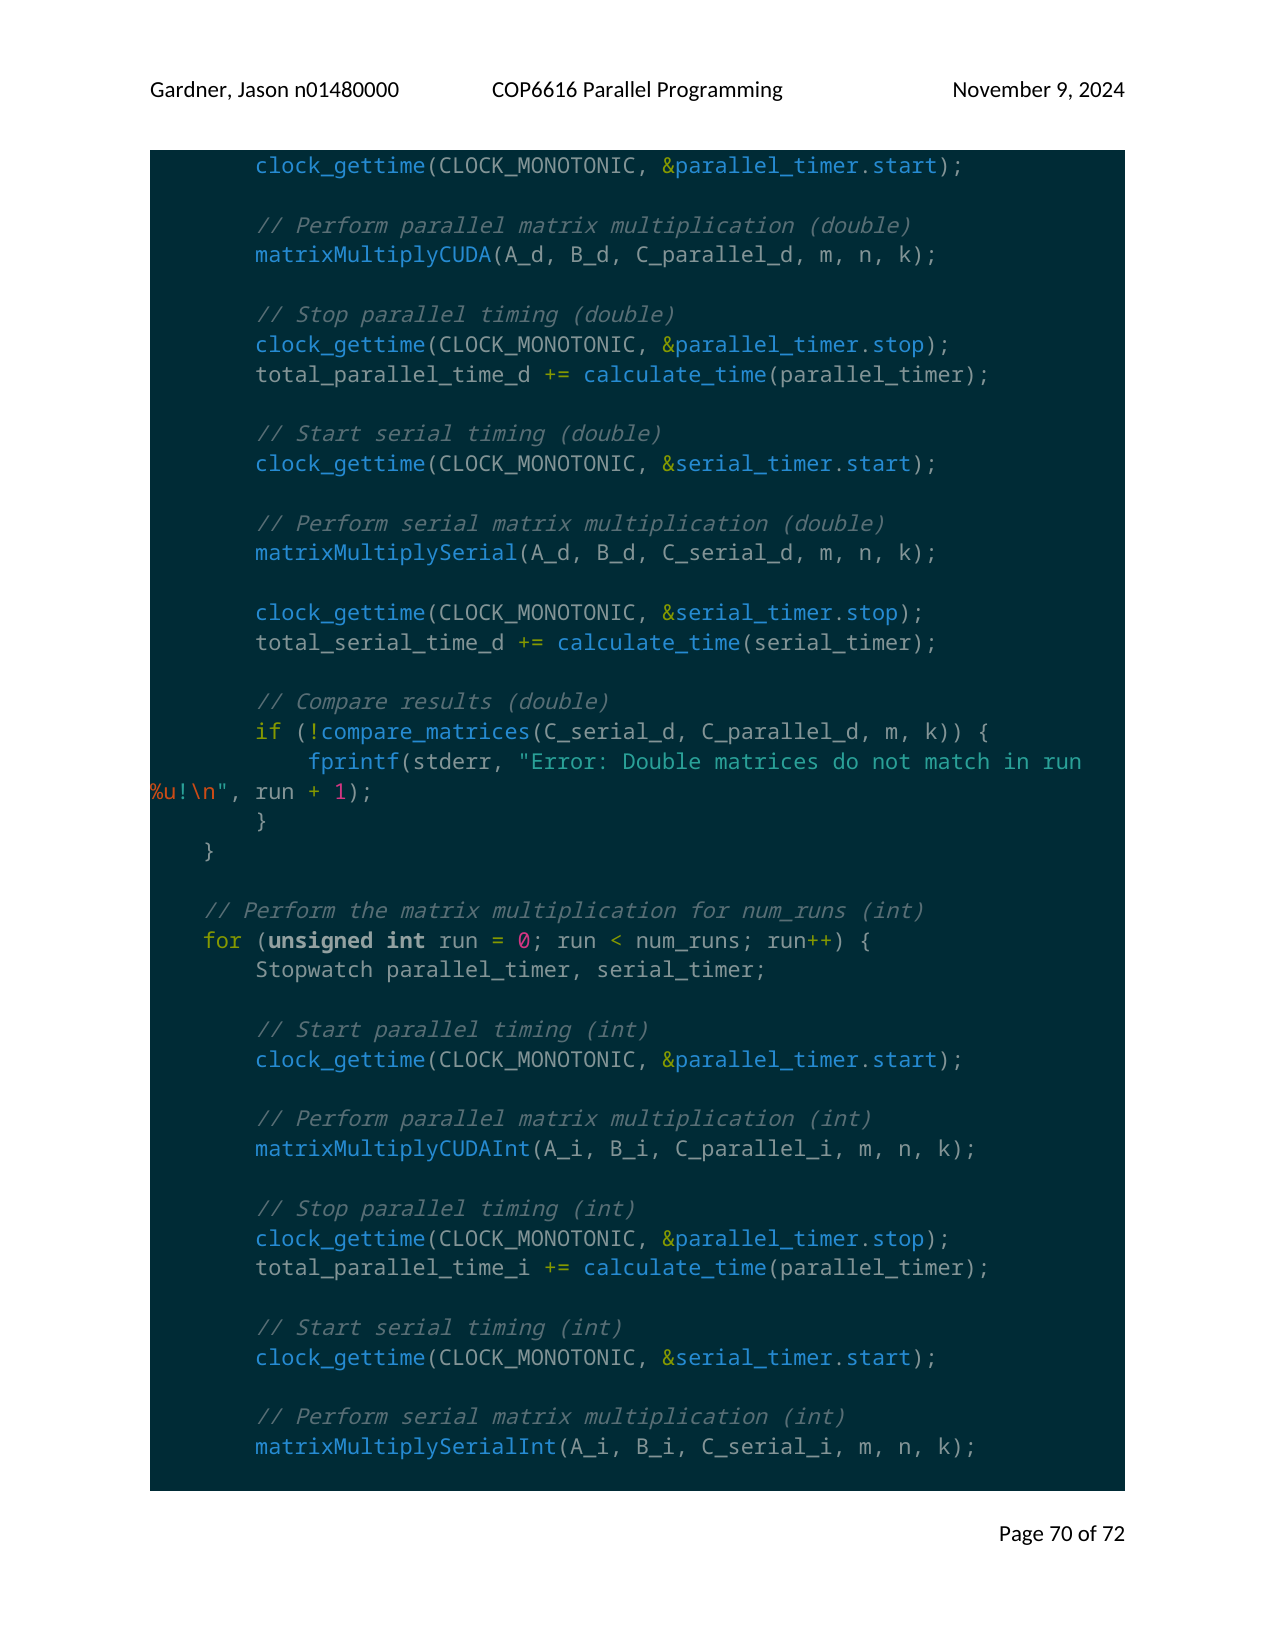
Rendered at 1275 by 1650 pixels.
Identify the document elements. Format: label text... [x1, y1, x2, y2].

text clock_gettime(CLOCK_MONOTONIC, &serial_timer.start); [150, 448, 1125, 478]
text matrixMultiplySerialInt(A_i, B_i, C_serial_i, m, n, k); [150, 1431, 1125, 1461]
text // Start parallel timing (int) [150, 1014, 1125, 1044]
text for (unsigned int run = 0; run < num_runs; run++) { [150, 924, 1125, 954]
text // Perform parallel matrix multiplication (int) [150, 1103, 1125, 1133]
text // Compare results (double) [150, 686, 1125, 716]
text // Perform parallel matrix multiplication (double) [150, 209, 1125, 239]
text total_serial_time_d += calculate_time(serial_timer); [150, 627, 1125, 656]
text // Perform serial matrix multiplication (int) [150, 1401, 1125, 1431]
text fprintf(stderr, "Error: Double matrices do not match in run %u!\n", run + 1); [150, 746, 1125, 805]
text Stopwatch parallel_timer, serial_timer; [150, 954, 1125, 984]
text matrixMultiplySerial(A_d, B_d, C_serial_d, m, n, k); [150, 537, 1125, 567]
text total_parallel_time_d += calculate_time(parallel_timer); [150, 358, 1125, 388]
text } [150, 805, 1125, 835]
text if (!compare_matrices(C_serial_d, C_parallel_d, m, k)) { [150, 716, 1125, 746]
text clock_gettime(CLOCK_MONOTONIC, &serial_timer.start); [150, 1342, 1125, 1371]
text clock_gettime(CLOCK_MONOTONIC, &serial_timer.stop); [150, 597, 1125, 627]
text total_parallel_time_i += calculate_time(parallel_timer); [150, 1252, 1125, 1282]
text // Start serial timing (double) [150, 418, 1125, 448]
text // Start serial timing (int) [150, 1312, 1125, 1342]
text // Stop parallel timing (int) [150, 1193, 1125, 1222]
text clock_gettime(CLOCK_MONOTONIC, &parallel_timer.stop); [150, 329, 1125, 358]
text // Perform serial matrix multiplication (double) [150, 507, 1125, 537]
text clock_gettime(CLOCK_MONOTONIC, &parallel_timer.start); [150, 1044, 1125, 1073]
text // Perform the matrix multiplication for num_runs (int) [150, 895, 1125, 924]
text matrixMultiplyCUDAInt(A_i, B_i, C_parallel_i, m, n, k); [150, 1133, 1125, 1163]
text // Stop parallel timing (double) [150, 299, 1125, 329]
text clock_gettime(CLOCK_MONOTONIC, &parallel_timer.start); [150, 150, 1125, 180]
text clock_gettime(CLOCK_MONOTONIC, &parallel_timer.stop); [150, 1222, 1125, 1252]
text } [150, 835, 1125, 865]
text matrixMultiplyCUDA(A_d, B_d, C_parallel_d, m, n, k); [150, 239, 1125, 269]
